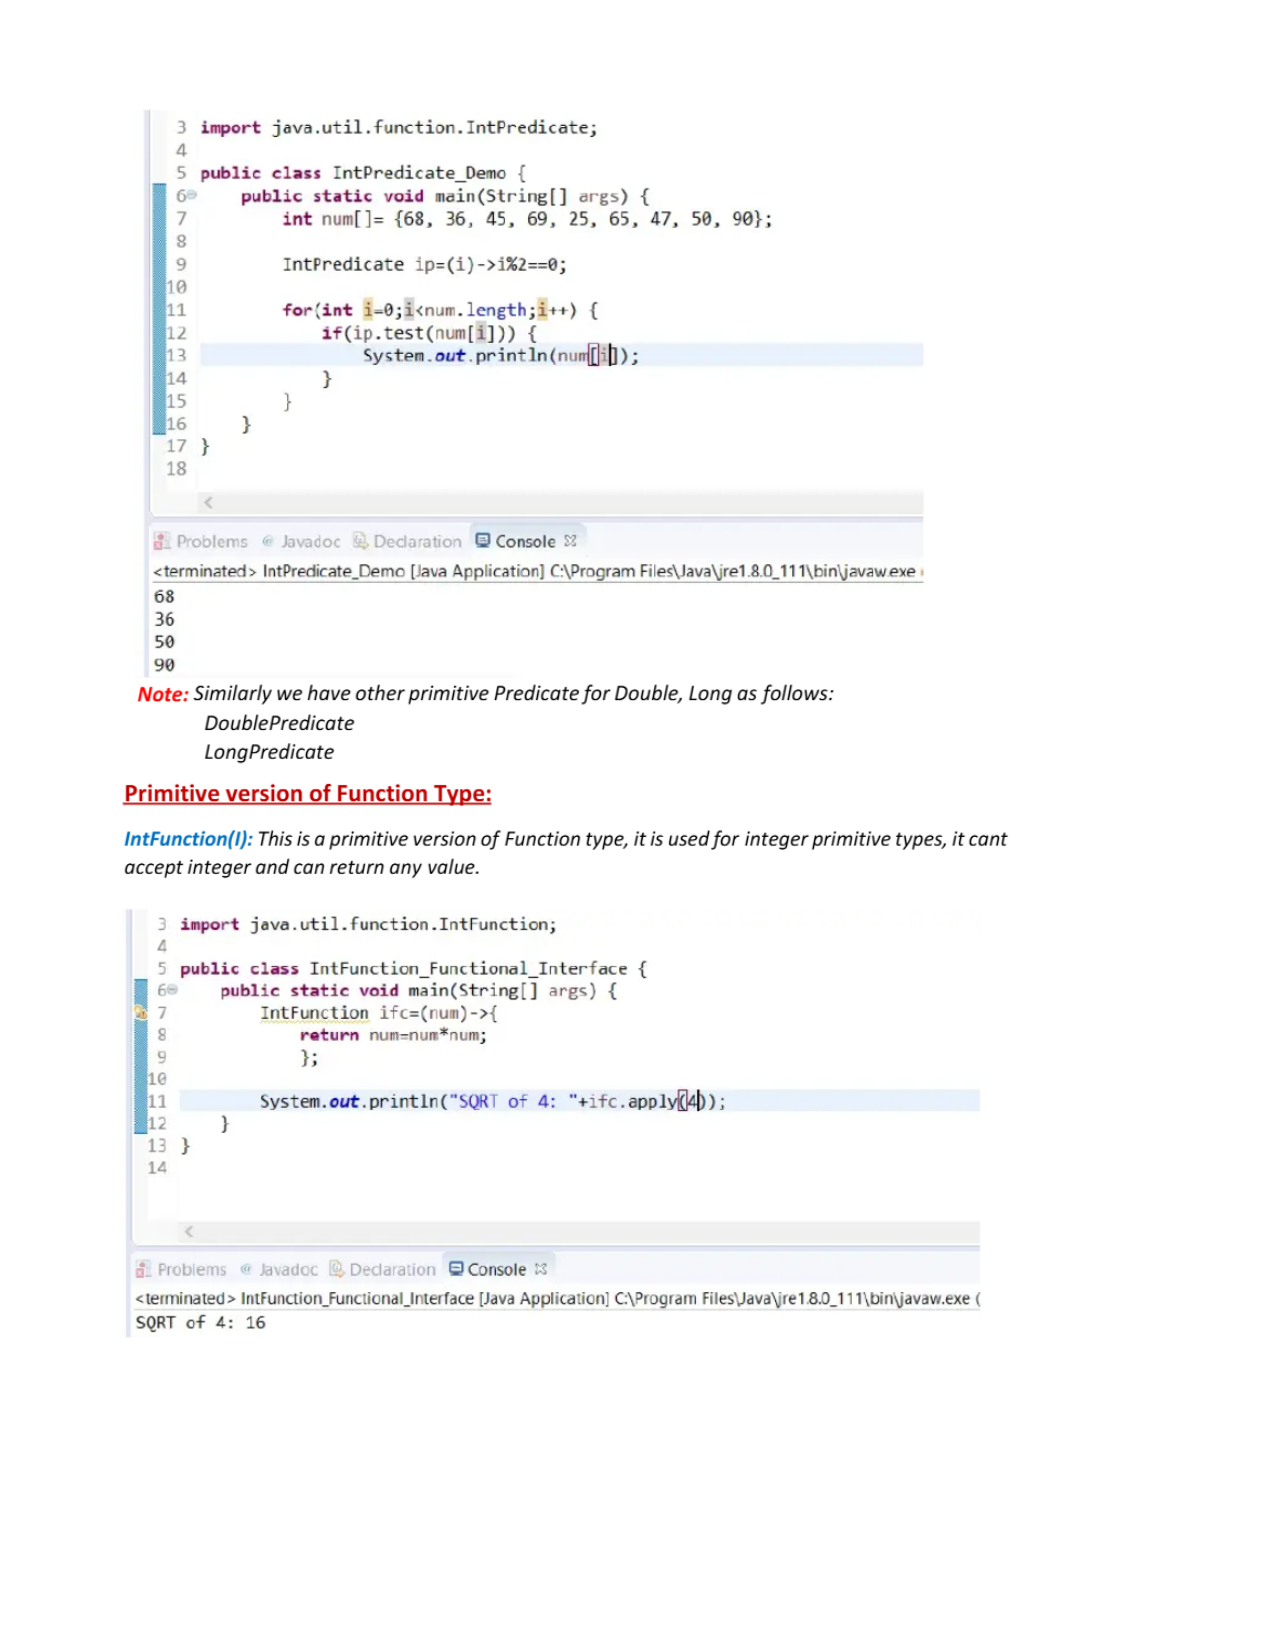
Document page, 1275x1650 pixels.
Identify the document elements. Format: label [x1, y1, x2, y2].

picture [75, 772, 1050, 1382]
picture [75, 75, 1050, 771]
